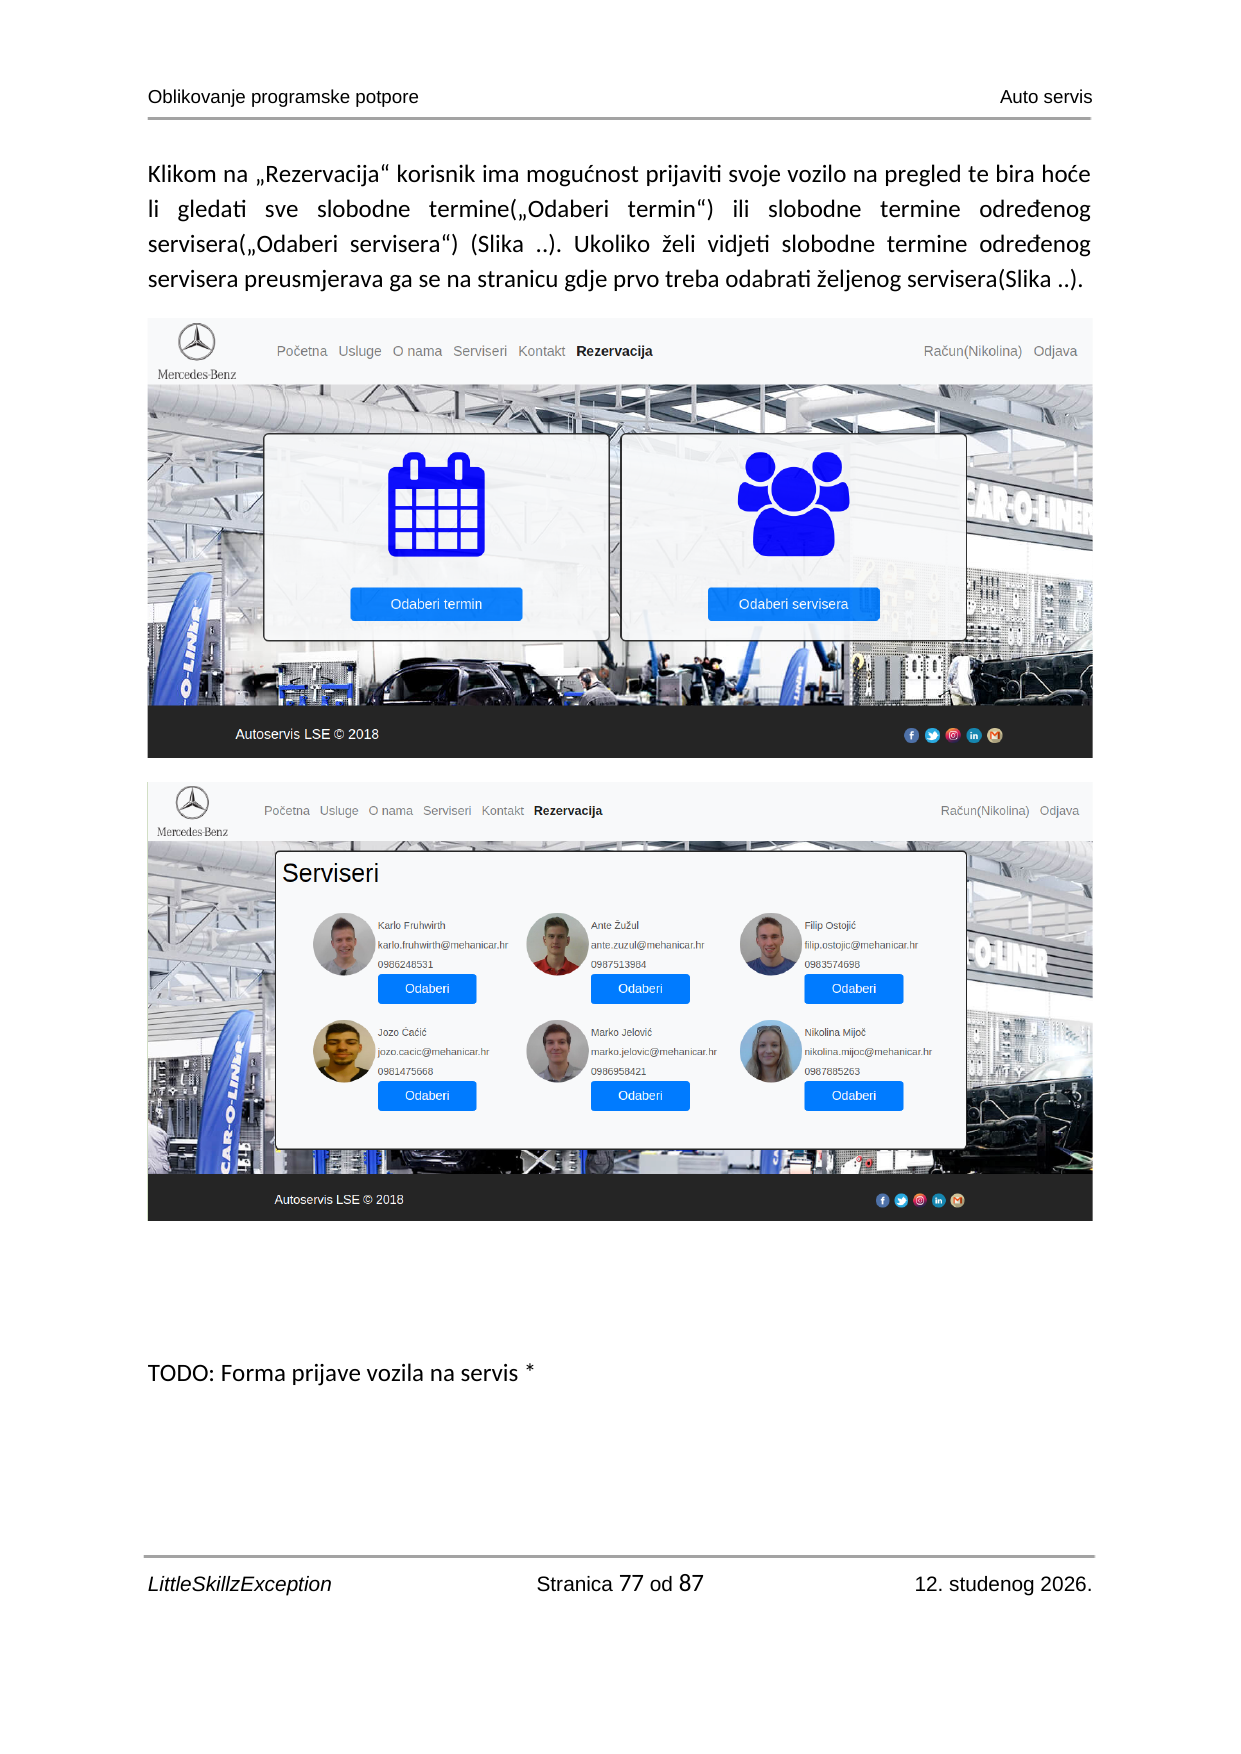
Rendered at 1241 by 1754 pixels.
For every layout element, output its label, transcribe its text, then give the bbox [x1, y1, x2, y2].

picture [147, 782, 1093, 1221]
text TODO: Forma prijave vozila na servis * [148, 1357, 1093, 1388]
text Klikom na „Rezervacija“ korisnik ima mogućnost prijaviti svoje vozilo na pregled te bira hoće li gledati sve slobodne termine(„Odaberi termin“) ili slobodne termine određenog servisera(„Odaberi servisera“) (Slika ..). Ukoliko želi vidjeti slobodne termine određenog servisera preusmjerava ga se na stranicu gdje prvo treba odabrati željenog servisera(Slika ..). [148, 158, 1093, 293]
picture [147, 318, 1093, 758]
